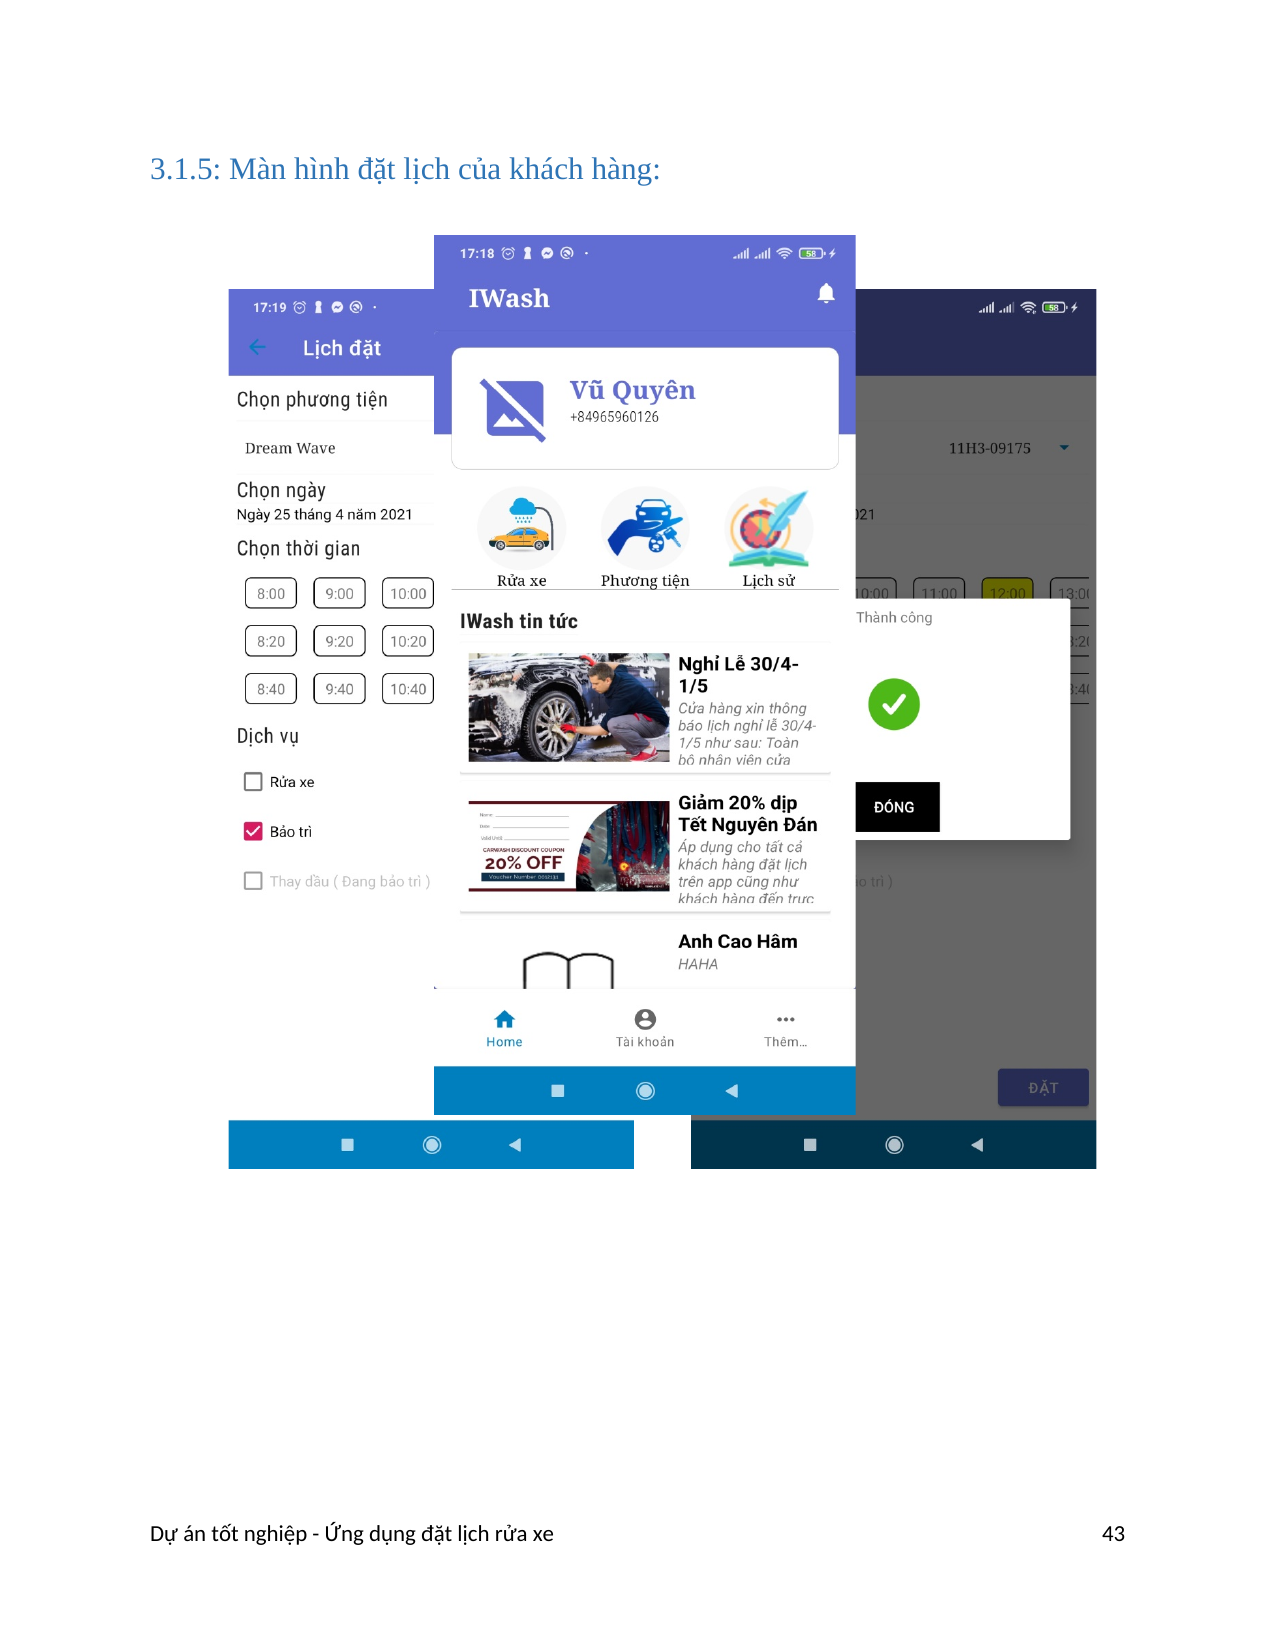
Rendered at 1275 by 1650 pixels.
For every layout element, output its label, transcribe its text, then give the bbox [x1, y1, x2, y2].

picture [510, 1139, 520, 1151]
picture [973, 1139, 983, 1151]
picture [342, 1139, 353, 1150]
picture [423, 1136, 441, 1153]
picture [552, 1085, 564, 1096]
picture [228, 235, 1097, 1120]
picture [636, 1082, 655, 1100]
text 3.1.5: Màn hình đặt lịch của khách hàng: [150, 150, 1125, 186]
picture [727, 1085, 738, 1097]
picture [803, 1139, 817, 1151]
picture [884, 1135, 905, 1153]
